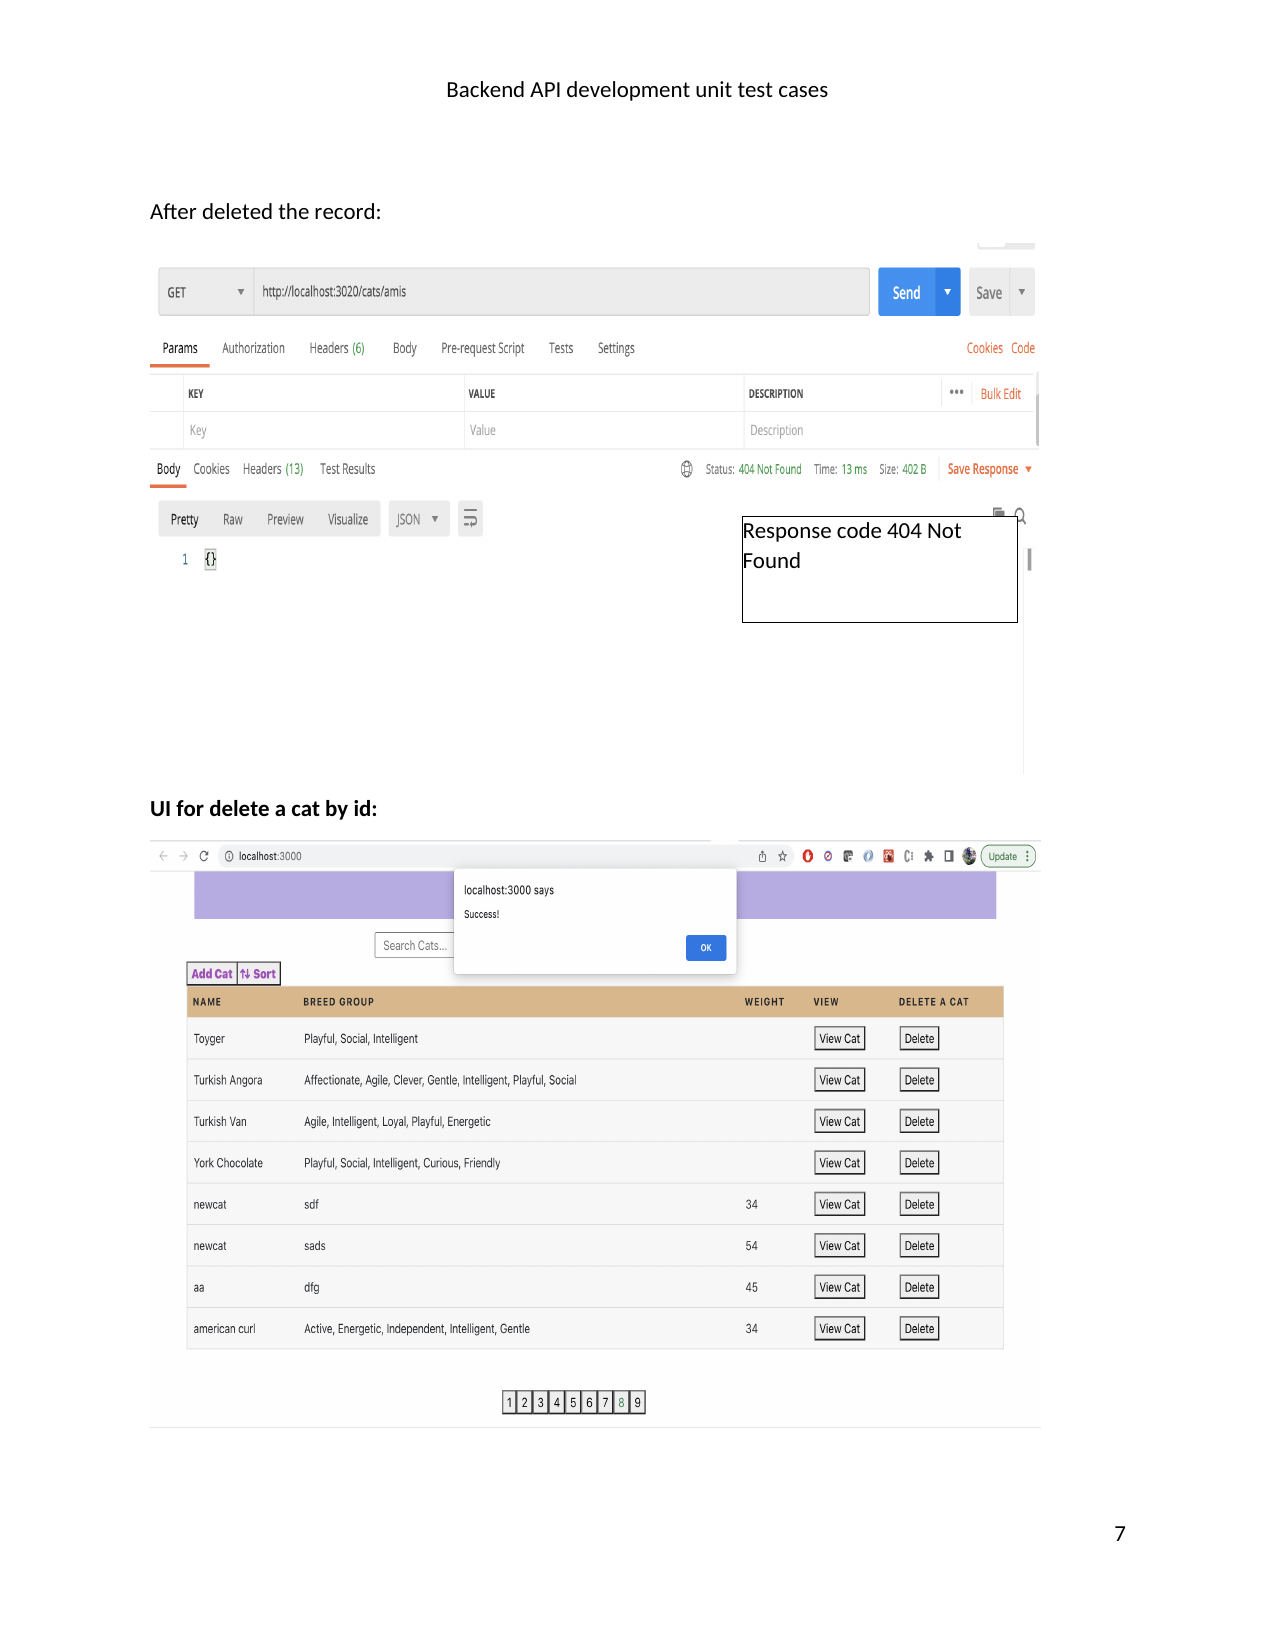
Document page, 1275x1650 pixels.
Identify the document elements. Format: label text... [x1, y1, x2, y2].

text After deleted the record: [150, 197, 1125, 225]
picture [150, 243, 1039, 774]
text UI for delete a cat by id: [150, 794, 1125, 822]
